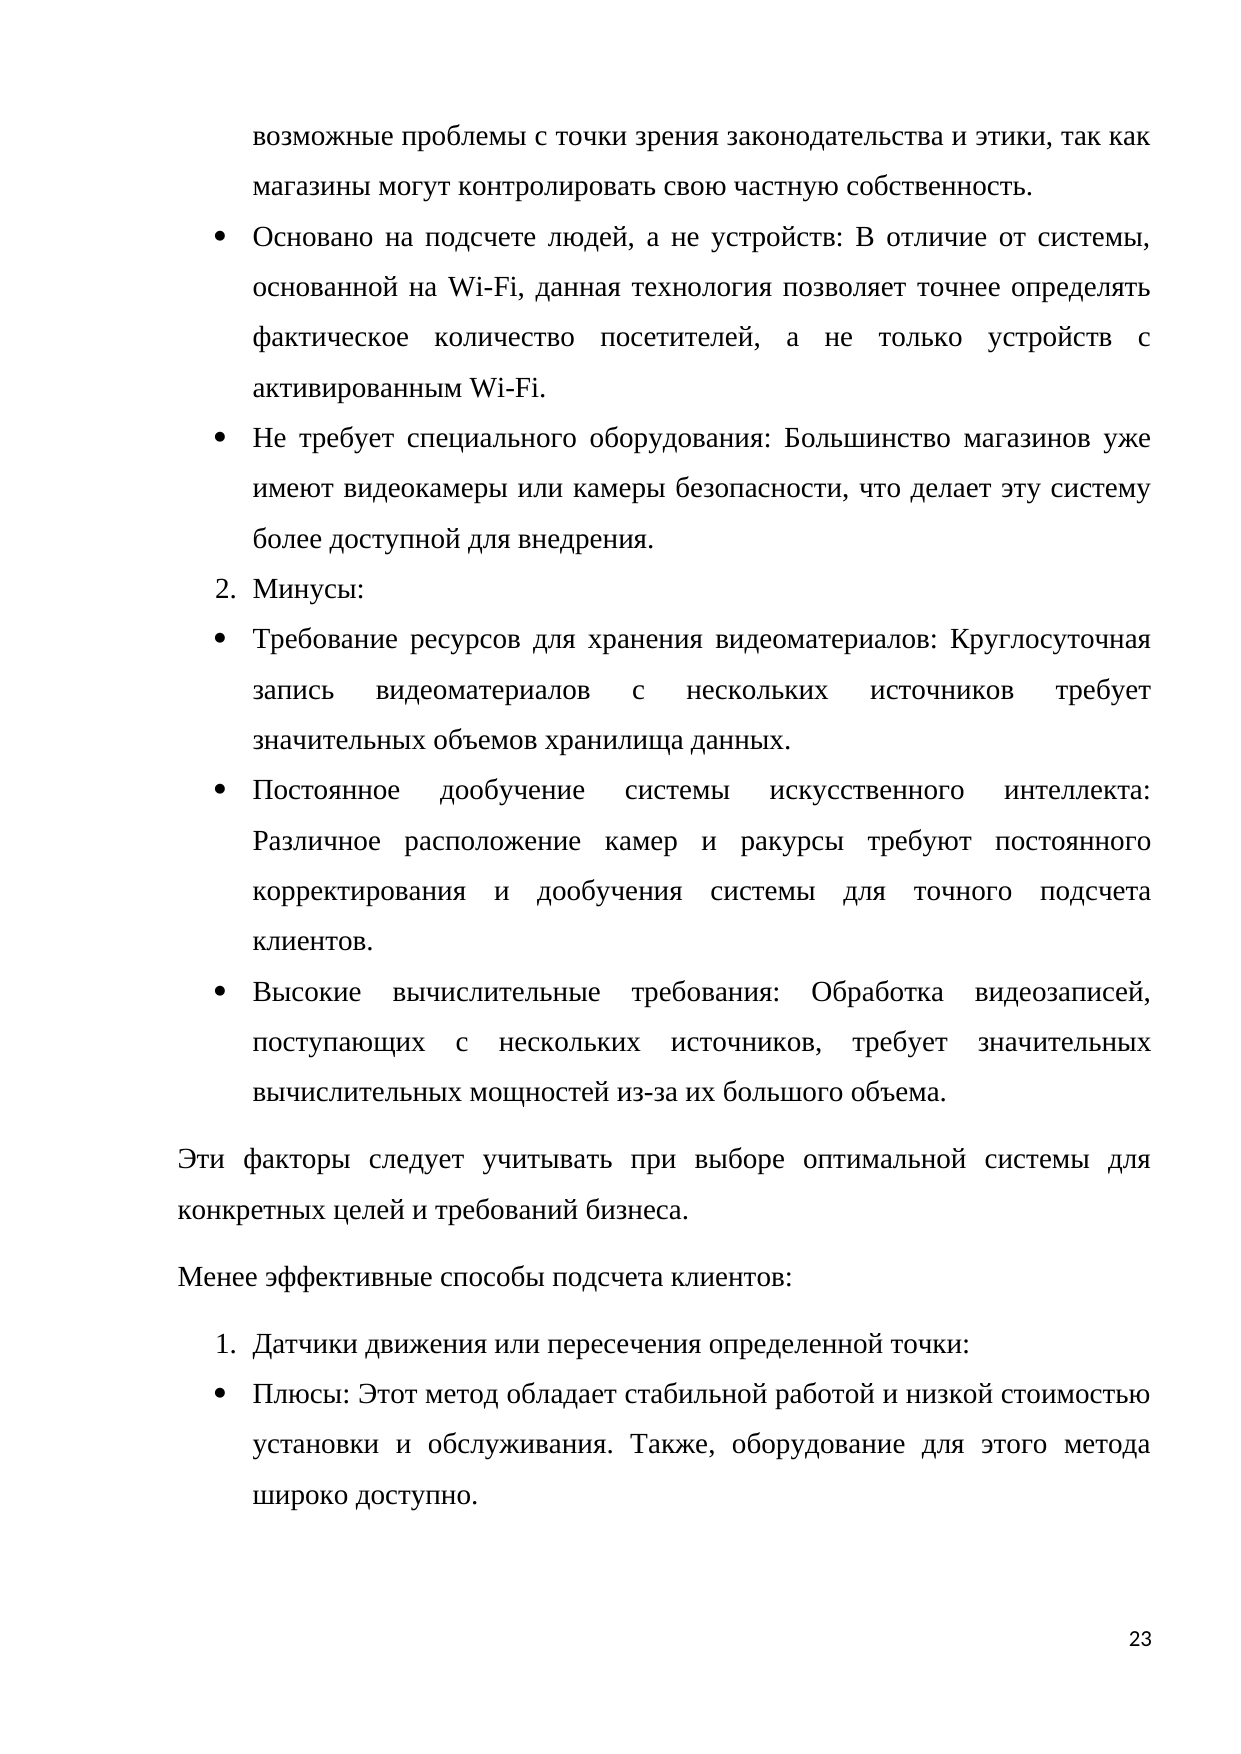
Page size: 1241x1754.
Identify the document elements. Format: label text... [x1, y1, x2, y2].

text Менее эффективные способы подсчета клиентов: [177, 1259, 1152, 1292]
list Основано на подсчете людей, а не устройств: В отличие от системы, основанной на Wi-Fi, данная технология позволяет точнее определять фактическое количество посетителей, а не только устройств с активированным Wi-Fi. [215, 219, 1152, 403]
list Плюсы: Этот метод обладает стабильной работой и низкой стоимостью установки и обслуживания. Также, оборудование для этого метода широко доступно. [215, 1376, 1152, 1510]
text Эти факторы следует учитывать при выборе оптимальной системы для конкретных целей и требований бизнеса. [177, 1142, 1152, 1225]
list Не требует специального оборудования: Большинство магазинов уже имеют видеокамеры или камеры безопасности, что делает эту систему более доступной для внедрения. [215, 420, 1152, 554]
list Высокие вычислительные требования: Обработка видеозаписей, поступающих с нескольких источников, требует значительных вычислительных мощностей из-за их большого объема. [215, 974, 1152, 1108]
list Датчики движения или пересечения определенной точки: [215, 1326, 1152, 1359]
list Минусы: [215, 571, 1152, 605]
list Требование ресурсов для хранения видеоматериалов: Круглосуточная запись видеоматериалов с нескольких источников требует значительных объемов хранилища данных. [215, 621, 1152, 756]
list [215, 118, 1152, 202]
list Постоянное дообучение системы искусственного интеллекта: Различное расположение камер и ракурсы требуют постоянного корректирования и дообучения системы для точного подсчета клиентов. [215, 772, 1152, 957]
